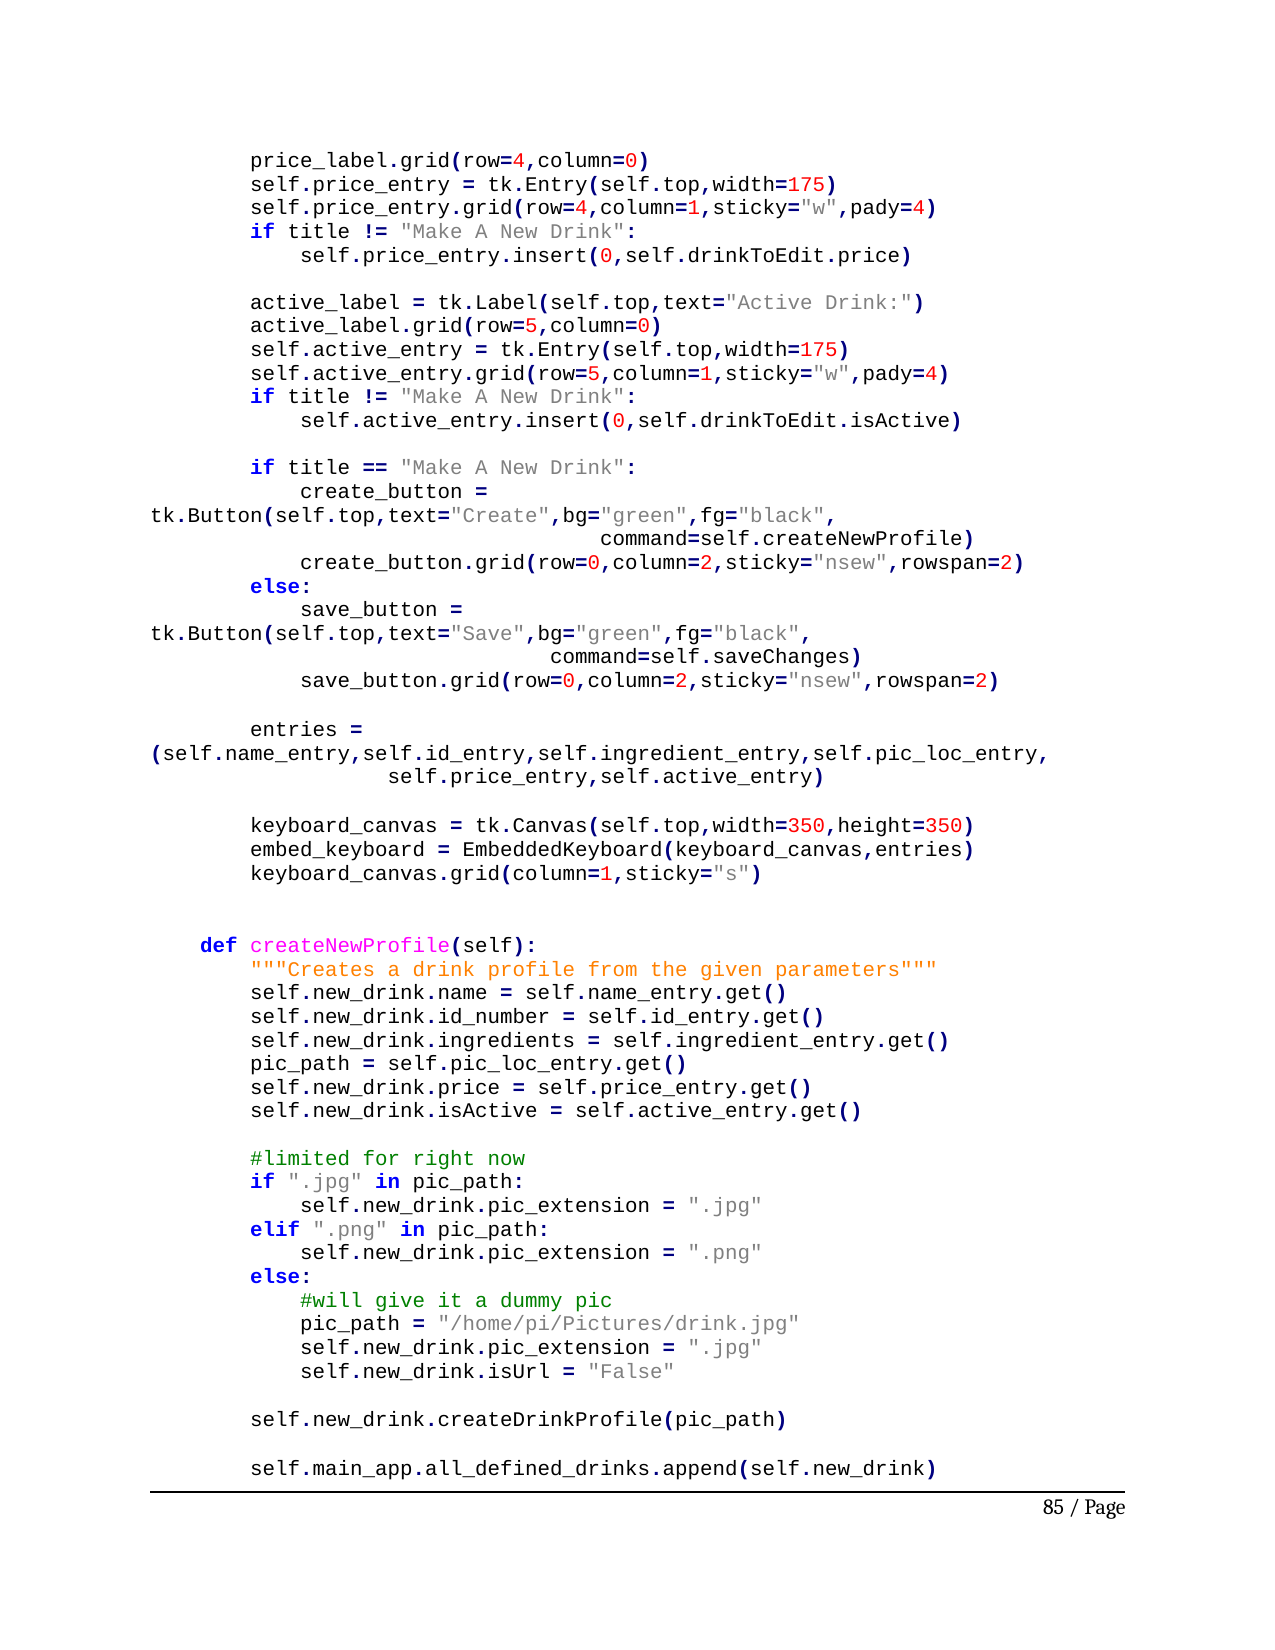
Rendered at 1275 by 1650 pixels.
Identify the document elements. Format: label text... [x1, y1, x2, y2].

text pic_path = "/home/pi/Pictures/drink.jpg" [150, 1313, 1125, 1337]
text self.active_entry = tk.Entry(self.top,width=175) [150, 339, 1125, 363]
text self.price_entry = tk.Entry(self.top,width=175) [150, 174, 1125, 197]
text else: [150, 576, 1125, 599]
text self.new_drink.createDrinkProfile(pic_path) [150, 1409, 1125, 1433]
text else: [150, 1266, 1125, 1290]
text self.new_drink.name = self.name_entry.get() [150, 982, 1125, 1006]
text price_label.grid(row=4,column=0) [150, 150, 1125, 174]
text self.active_entry.grid(row=5,column=1,sticky="w",pady=4) [150, 363, 1125, 386]
text keyboard_canvas.grid(column=1,sticky="s") [150, 862, 1125, 886]
text entries = (self.name_entry,self.id_entry,self.ingredient_entry,self.pic_loc_entry, [150, 719, 1125, 766]
text elif ".png" in pic_path: [150, 1219, 1125, 1242]
text #will give it a dummy pic [150, 1290, 1125, 1313]
text self.new_drink.isUrl = "False" [150, 1361, 1125, 1384]
text command=self.createNewProfile) [150, 528, 1125, 552]
text active_label = tk.Label(self.top,text="Active Drink:") [150, 292, 1125, 316]
text def createNewProfile(self): [150, 935, 1125, 959]
text self.price_entry.grid(row=4,column=1,sticky="w",pady=4) [150, 197, 1125, 221]
text save_button = tk.Button(self.top,text="Save",bg="green",fg="black", [150, 599, 1125, 647]
text if title != "Make A New Drink": [150, 386, 1125, 410]
text self.main_app.all_defined_drinks.append(self.new_drink) [150, 1458, 1125, 1482]
text create_button.grid(row=0,column=2,sticky="nsew",rowspan=2) [150, 552, 1125, 576]
text self.new_drink.price = self.price_entry.get() [150, 1077, 1125, 1101]
text create_button = tk.Button(self.top,text="Create",bg="green",fg="black", [150, 481, 1125, 528]
text self.price_entry,self.active_entry) [150, 766, 1125, 790]
text if title == "Make A New Drink": [150, 457, 1125, 481]
text pic_path = self.pic_loc_entry.get() [150, 1053, 1125, 1077]
text self.new_drink.pic_extension = ".jpg" [150, 1195, 1125, 1219]
text self.new_drink.pic_extension = ".png" [150, 1242, 1125, 1266]
text keyboard_canvas = tk.Canvas(self.top,width=350,height=350) [150, 815, 1125, 839]
text if ".jpg" in pic_path: [150, 1171, 1125, 1195]
text active_label.grid(row=5,column=0) [150, 316, 1125, 339]
text #limited for right now [150, 1148, 1125, 1171]
text embed_keyboard = EmbeddedKeyboard(keyboard_canvas,entries) [150, 839, 1125, 862]
text if title != "Make A New Drink": [150, 221, 1125, 244]
text save_button.grid(row=0,column=2,sticky="nsew",rowspan=2) [150, 670, 1125, 694]
text self.new_drink.pic_extension = ".jpg" [150, 1337, 1125, 1361]
text self.price_entry.insert(0,self.drinkToEdit.price) [150, 244, 1125, 268]
text """Creates a drink profile from the given parameters""" [150, 959, 1125, 982]
text self.active_entry.insert(0,self.drinkToEdit.isActive) [150, 410, 1125, 434]
text self.new_drink.id_number = self.id_entry.get() [150, 1006, 1125, 1029]
text command=self.saveChanges) [150, 647, 1125, 670]
text self.new_drink.isActive = self.active_entry.get() [150, 1101, 1125, 1124]
text self.new_drink.ingredients = self.ingredient_entry.get() [150, 1029, 1125, 1053]
